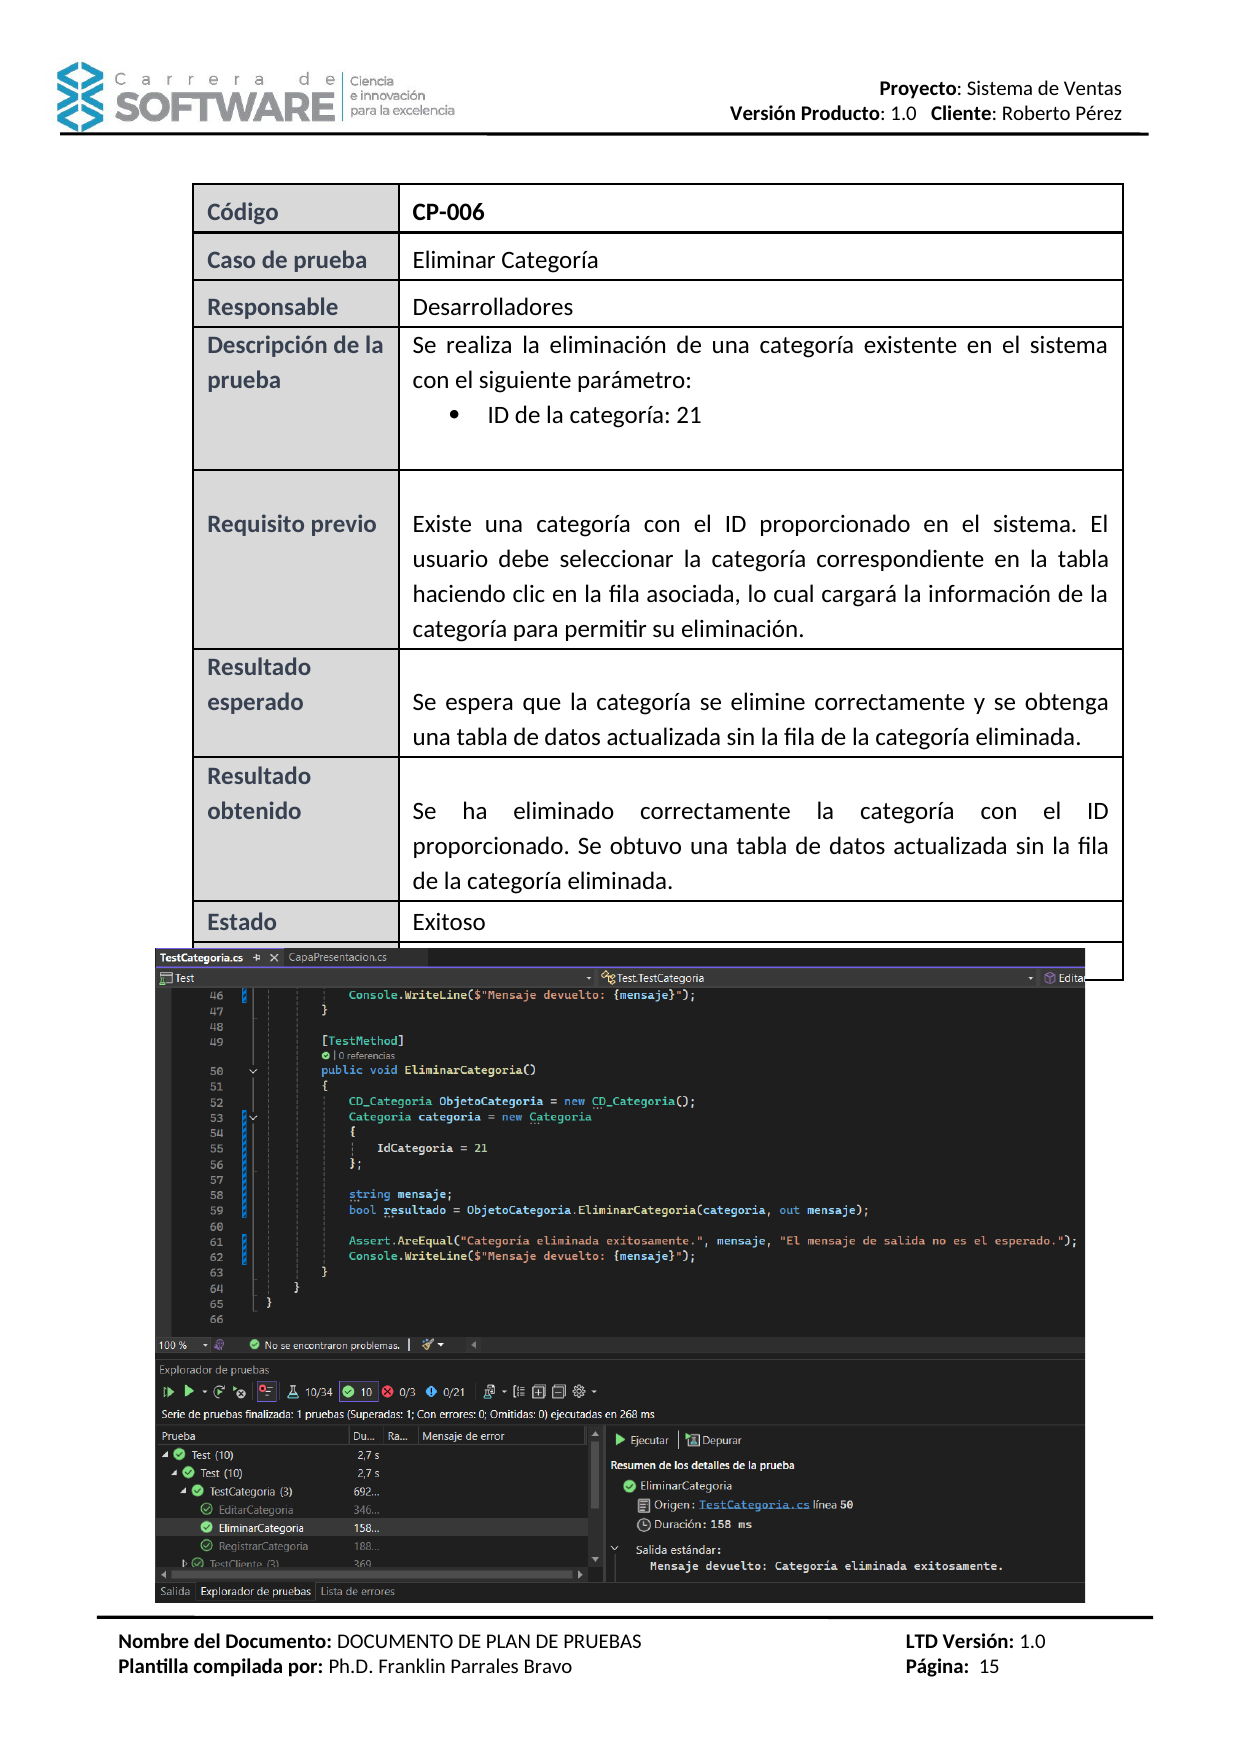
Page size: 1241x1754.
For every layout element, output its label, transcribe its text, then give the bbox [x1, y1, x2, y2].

table_header Código [194, 185, 398, 231]
table_cell Exitoso [400, 902, 1122, 941]
table_cell Responsable [194, 281, 398, 326]
table_cell - [400, 943, 1122, 979]
table_cell Existe una categoría con el ID proporcionado en el sistema. El usuario debe seleccionar la categoría correspondiente en la tabla haciendo clic en la fila asociada, lo cual cargará la información de la categoría para permitir su eliminación. [400, 471, 1122, 648]
picture [155, 948, 1085, 1603]
table_cell Resultado esperado [194, 650, 398, 756]
table_cell Resultado obtenido [194, 758, 398, 900]
table_cell Se realiza la eliminación de una categoría existente en el sistema con el siguiente parámetro: ID de la categoría: 21 [400, 328, 1122, 469]
table_cell Descripción de la prueba [194, 328, 398, 469]
picture [46, 46, 461, 154]
table_cell Caso de prueba [194, 234, 398, 279]
table_cell Desarrolladores [400, 281, 1122, 326]
table_cell Se espera que la categoría se elimine correctamente y se obtenga una tabla de datos actualizada sin la fila de la categoría eliminada. [400, 650, 1122, 756]
table_cell Requisito previo [194, 471, 398, 648]
table_cell Estado [194, 902, 398, 941]
table_header CP-006 [400, 185, 1122, 231]
table_cell Se ha eliminado correctamente la categoría con el ID proporcionado. Se obtuvo una tabla de datos actualizada sin la fila de la categoría eliminada. [400, 758, 1122, 900]
table_cell Eliminar Categoría [400, 234, 1122, 279]
